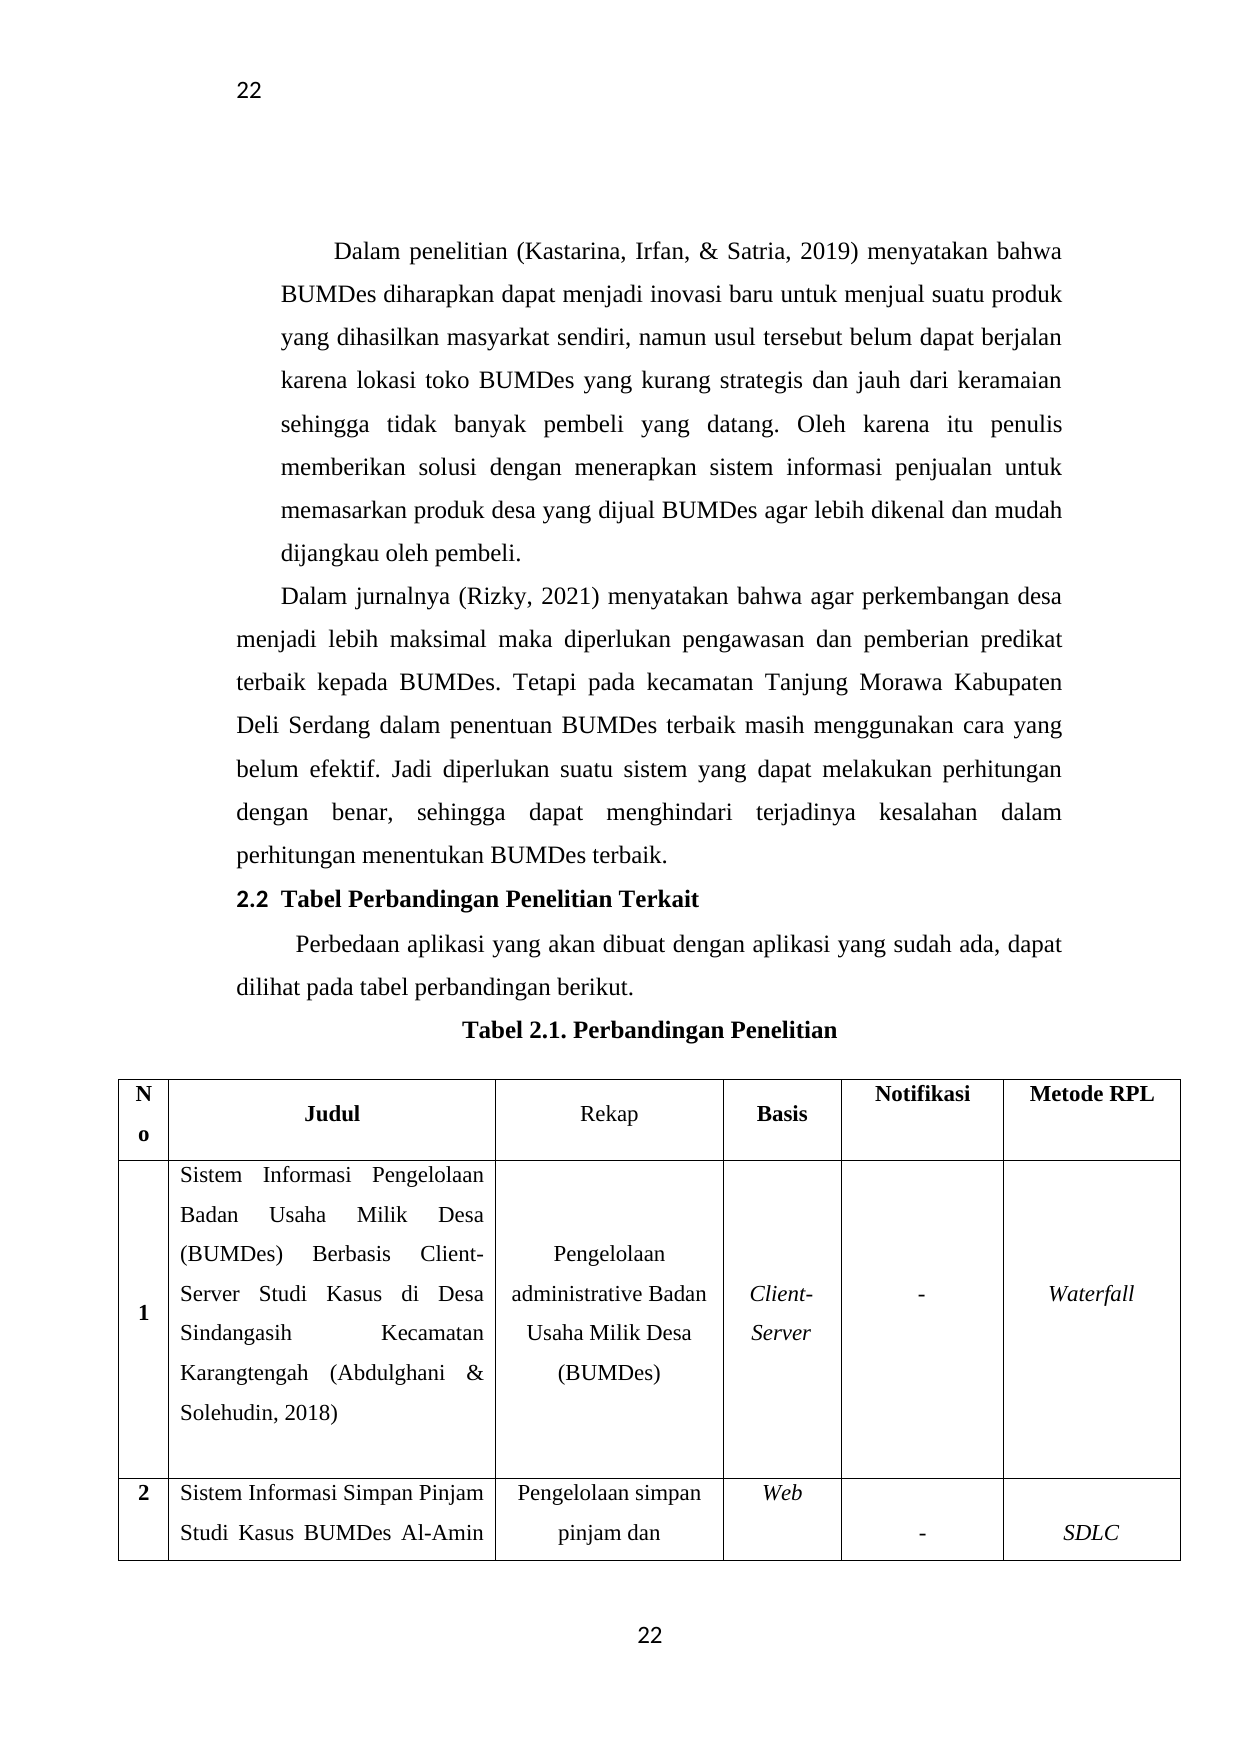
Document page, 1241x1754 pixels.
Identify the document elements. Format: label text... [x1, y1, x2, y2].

table_header No [119, 1080, 168, 1160]
table_cell - [842, 1161, 1003, 1478]
table_cell Waterfall [1004, 1161, 1180, 1478]
table_cell Pengelolaan administrative Badan Usaha Milik Desa (BUMDes) [496, 1161, 723, 1478]
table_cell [496, 1479, 723, 1559]
table_header Judul [169, 1080, 495, 1160]
table_header Rekap [496, 1080, 723, 1160]
table_cell 2 [119, 1479, 168, 1559]
table_cell 1 [119, 1161, 168, 1478]
table_cell Web [724, 1479, 841, 1559]
table_cell Client-Server [724, 1161, 841, 1478]
table_header Notifikasi [842, 1080, 1003, 1160]
text Perbedaan aplikasi yang akan dibuat dengan aplikasi yang sudah ada, dapat dilihat pada tabel perbandingan berikut. [236, 929, 1063, 1001]
text Dalam jurnalnya (Rizky, 2021) menyatakan bahwa agar perkembangan desa menjadi lebih maksimal maka diperlukan pengawasan dan pemberian predikat terbaik kepada BUMDes. Tetapi pada kecamatan Tanjung Morawa Kabupaten Deli Serdang dalam penentuan BUMDes terbaik masih menggunakan cara yang belum efektif. Jadi diperlukan suatu sistem yang dapat melakukan perhitungan dengan benar, sehingga dapat menghindari terjadinya kesalahan dalam perhitungan menentukan BUMDes terbaik. [236, 581, 1063, 869]
table_header Basis [724, 1080, 841, 1160]
text Dalam penelitian (Kastarina, Irfan, & Satria, 2019) menyatakan bahwa BUMDes diharapkan dapat menjadi inovasi baru untuk menjual suatu produk yang dihasilkan masyarkat sendiri, namun usul tersebut belum dapat berjalan karena lokasi toko BUMDes yang kurang strategis dan jauh dari keramaian sehingga tidak banyak pembeli yang datang. Oleh karena itu penulis memberikan solusi dengan menerapkan sistem informasi penjualan untuk memasarkan produk desa yang dijual BUMDes agar lebih dikenal dan mudah dijangkau oleh pembeli. [281, 236, 1063, 567]
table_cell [169, 1479, 495, 1559]
table_cell Sistem Informasi Pengelolaan Badan Usaha Milik Desa (BUMDes) Berbasis Client-Server Studi Kasus di Desa Sindangasih Kecamatan Karangtengah [169, 1161, 495, 1478]
table_cell SDLC [1004, 1479, 1180, 1559]
subtitle Tabel Perbandingan Penelitian Terkait [236, 883, 1063, 914]
text Tabel 2.1. Perbandingan Penelitian [236, 1015, 1063, 1044]
table_header Metode RPL [1004, 1080, 1180, 1160]
table_cell - [842, 1479, 1003, 1559]
